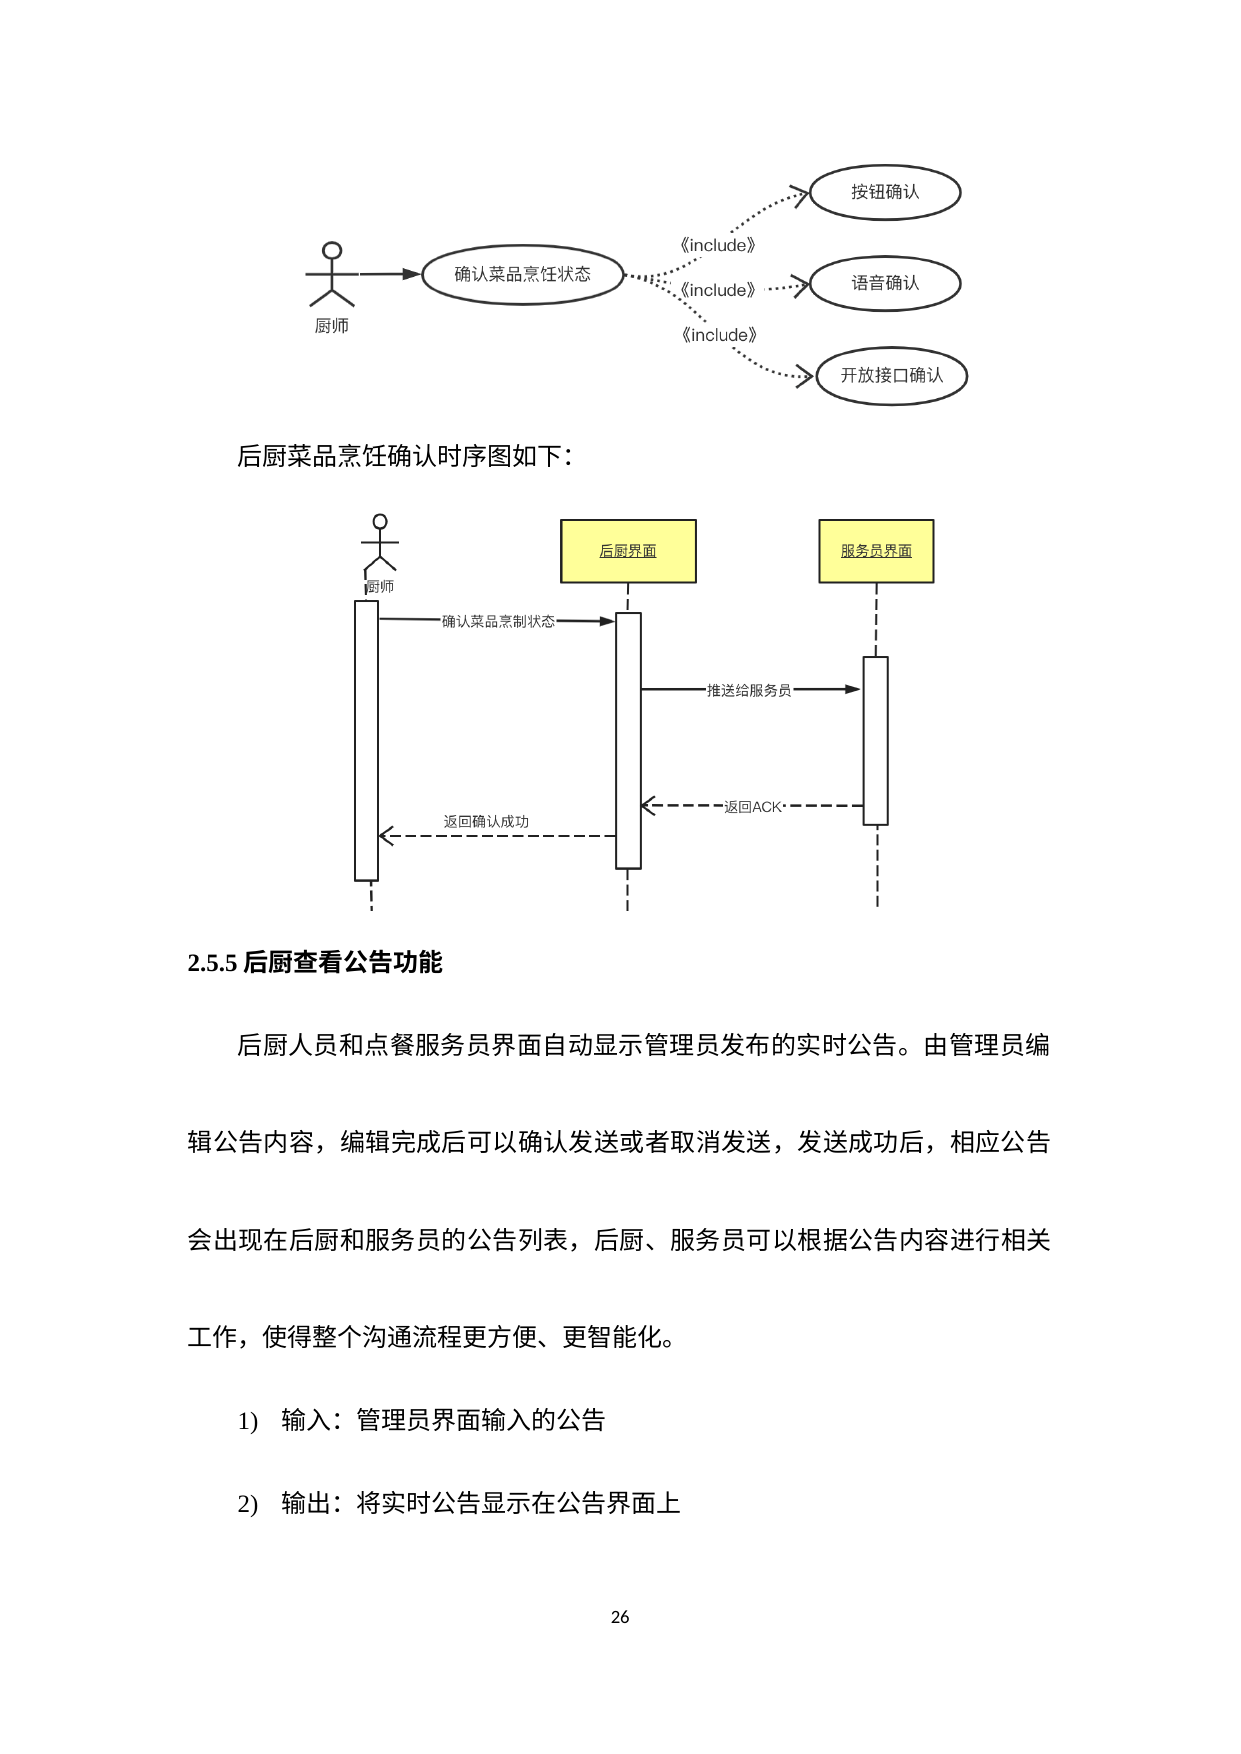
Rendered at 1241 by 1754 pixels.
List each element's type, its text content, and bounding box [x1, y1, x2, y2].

list 输入：管理员界面输入的公告 [237, 1386, 1053, 1451]
text 后厨菜品烹饪确认时序图如下： [187, 422, 1053, 487]
picture [286, 162, 974, 413]
text 2.5.5 后厨查看公告功能 [187, 928, 1053, 993]
list 输出：将实时公告显示在公告界面上 [237, 1469, 1053, 1534]
text 后厨人员和点餐服务员界面自动显示管理员发布的实时公告。由管理员编辑公告内容，编辑完成后可以确认发送或者取消发送，发送成功后，相应公告会出现在后厨和服务员的公告列表，后厨、服务员可以根据公告内容进行相关工作，使得整个沟通流程更方便、更智能化。 [187, 1011, 1053, 1368]
picture [320, 505, 941, 911]
